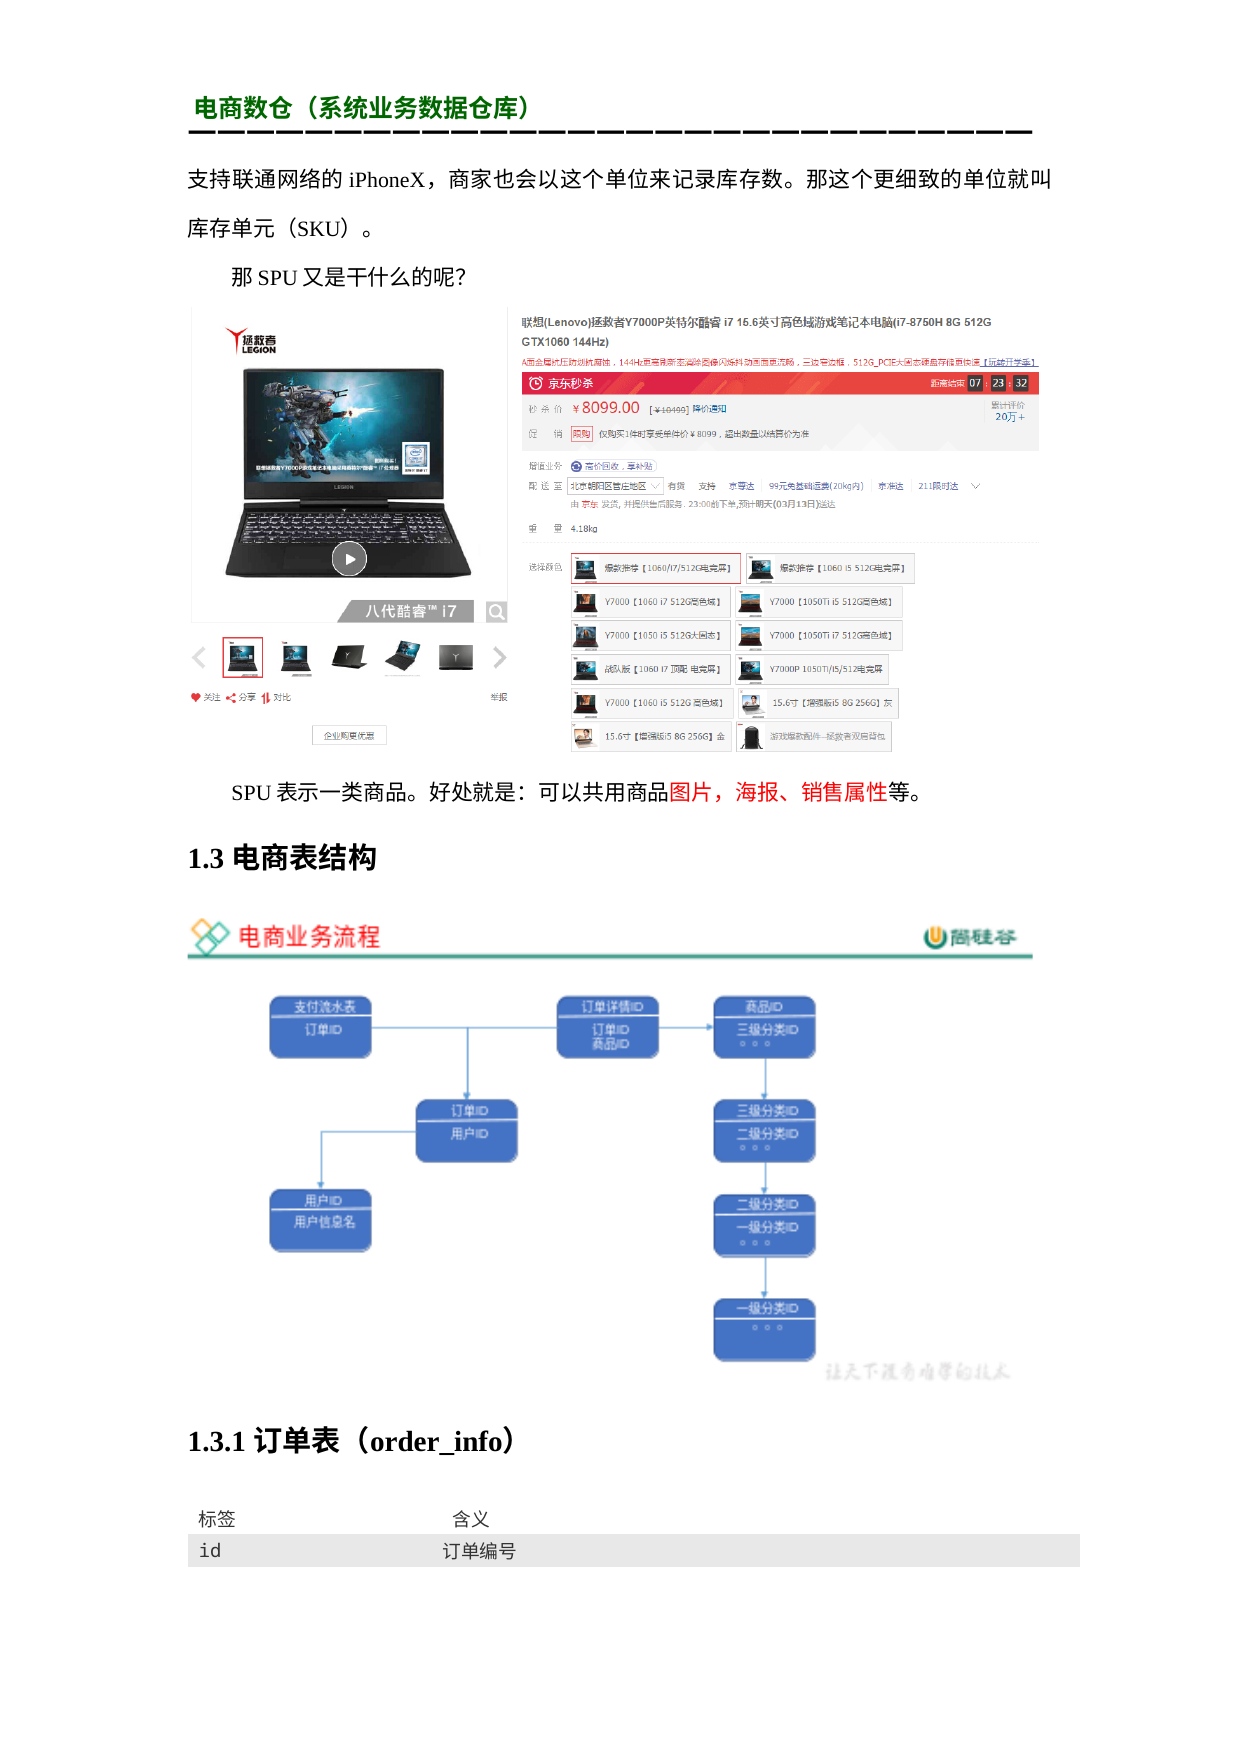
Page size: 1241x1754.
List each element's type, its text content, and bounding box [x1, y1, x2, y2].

table_header 标签 [188, 1502, 441, 1534]
subtitle 1.3 电商表结构 [187, 823, 1053, 888]
picture [187, 307, 1043, 754]
text SPU表示一类商品。好处就是：可以共用商品图片，海报、销售属性等。 [187, 775, 1053, 807]
subtitle 1.3.1 订单表（order_info） [187, 1406, 1053, 1471]
text 那SPU又是干什么的呢？ [187, 259, 1053, 292]
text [187, 162, 1053, 243]
table_header 含义 [441, 1502, 1080, 1534]
table_cell id [188, 1534, 431, 1567]
table_cell 订单编号 [431, 1534, 1080, 1567]
